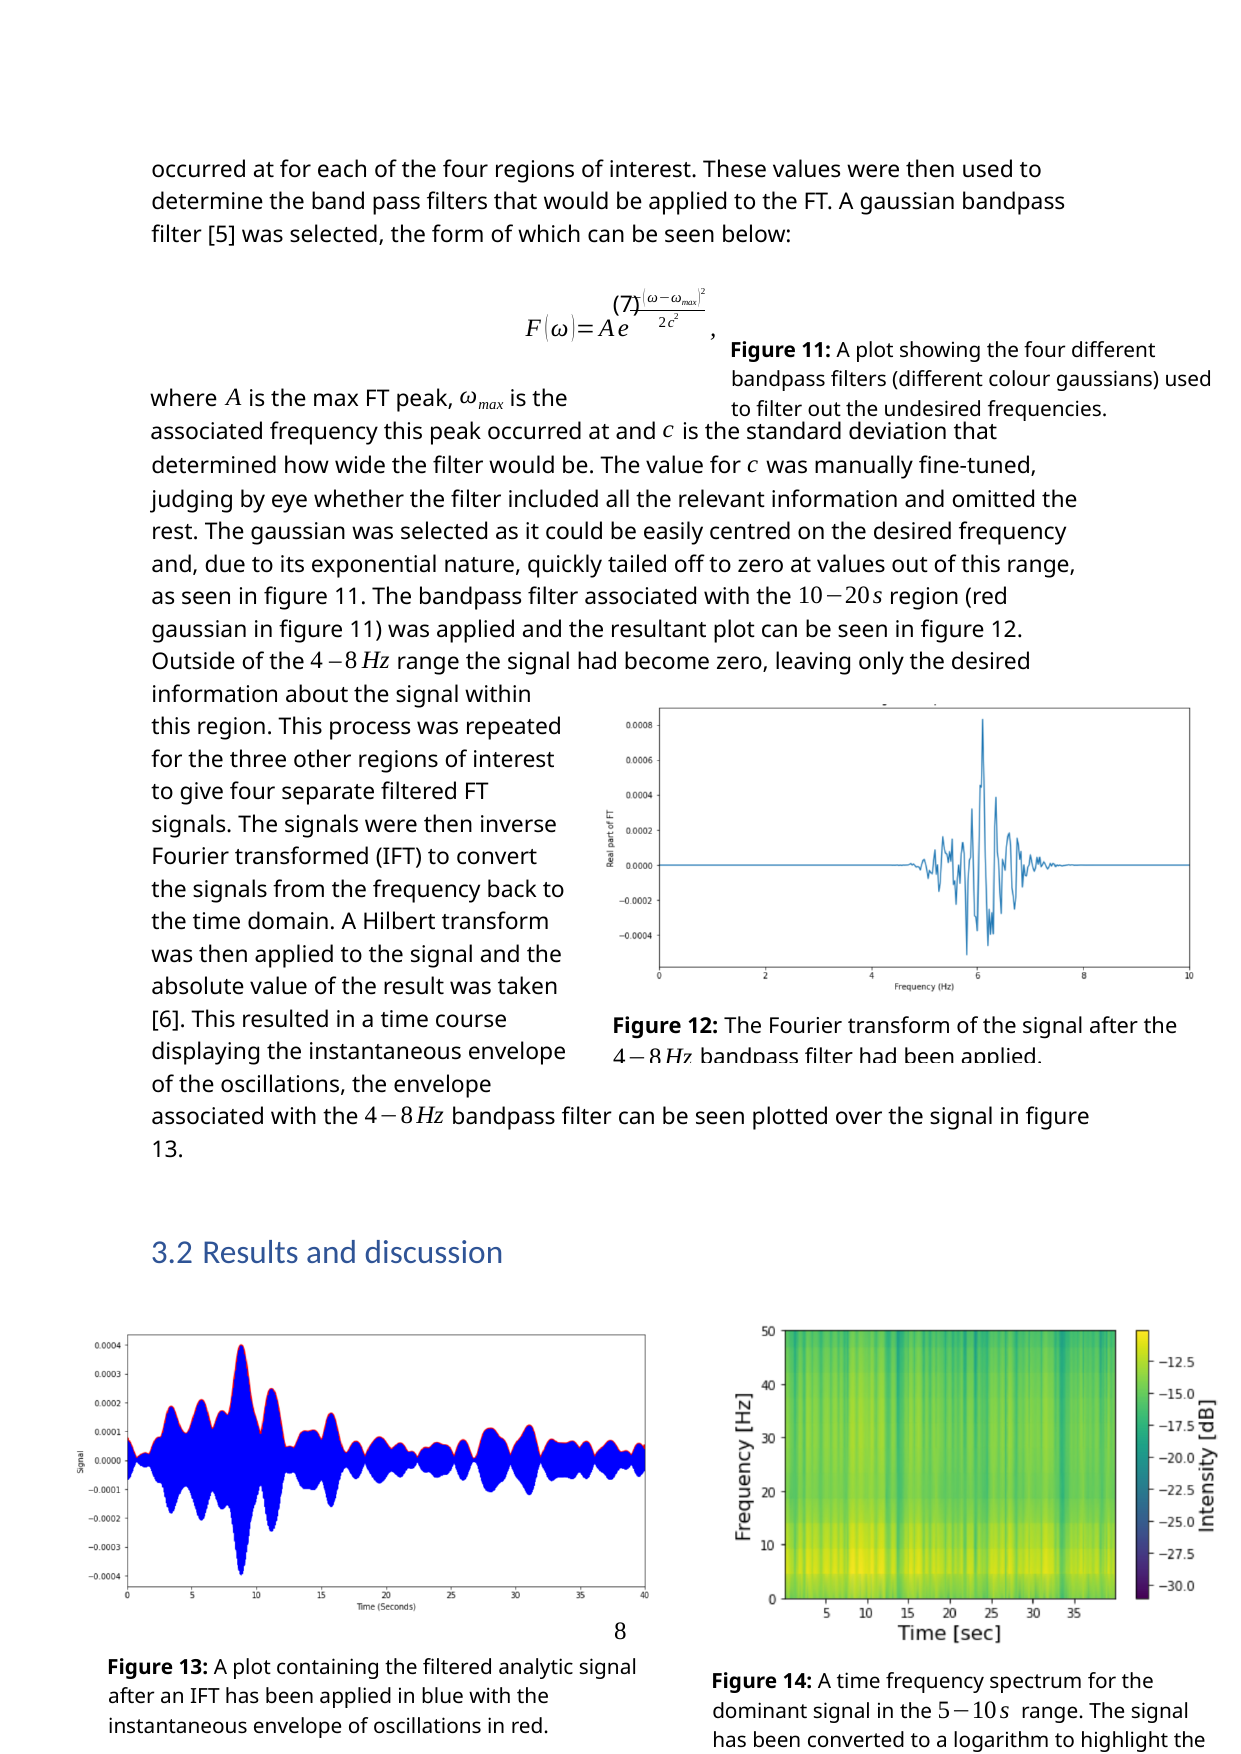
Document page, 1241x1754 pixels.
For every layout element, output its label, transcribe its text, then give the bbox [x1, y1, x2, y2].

text where is the max FT peak, is the [150, 382, 1090, 413]
text associated frequency this peak occurred at and is the standard deviation that determined how wide the filter would be. The value for was manually fine-tuned, judging by eye whether the filter included all the relevant information and omitted the rest. The gaussian was selected as it could be easily centred on the desired frequency and, due to its exponential nature, quickly tailed off to zero at values out of this range, as seen in figure 11. The bandpass filter associated with the region (red gaussian in figure 11) was applied and the resultant plot can be seen in figure 12. Outside of the range the signal had become zero, leaving only the desired information about the signal within this region. This process was repeated for the three other regions of interest to give four separate filtered FT signals. The signals were then inverse Fourier transformed (IFT) to convert the signals from the frequency back to the time domain. A Hilbert transform was then applied to the signal and the absolute value of the result was taken [6]. This resulted in a time course displaying the instantaneous envelope of the oscillations, the envelope associated with the bandpass filter can be seen plotted over the signal in figure 13. [150, 414, 1090, 1164]
picture [592, 704, 1201, 1003]
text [150, 153, 1090, 249]
subtitle 3.2 Results and discussion [151, 1231, 1090, 1272]
picture [705, 1314, 1231, 1661]
picture [73, 1333, 649, 1622]
